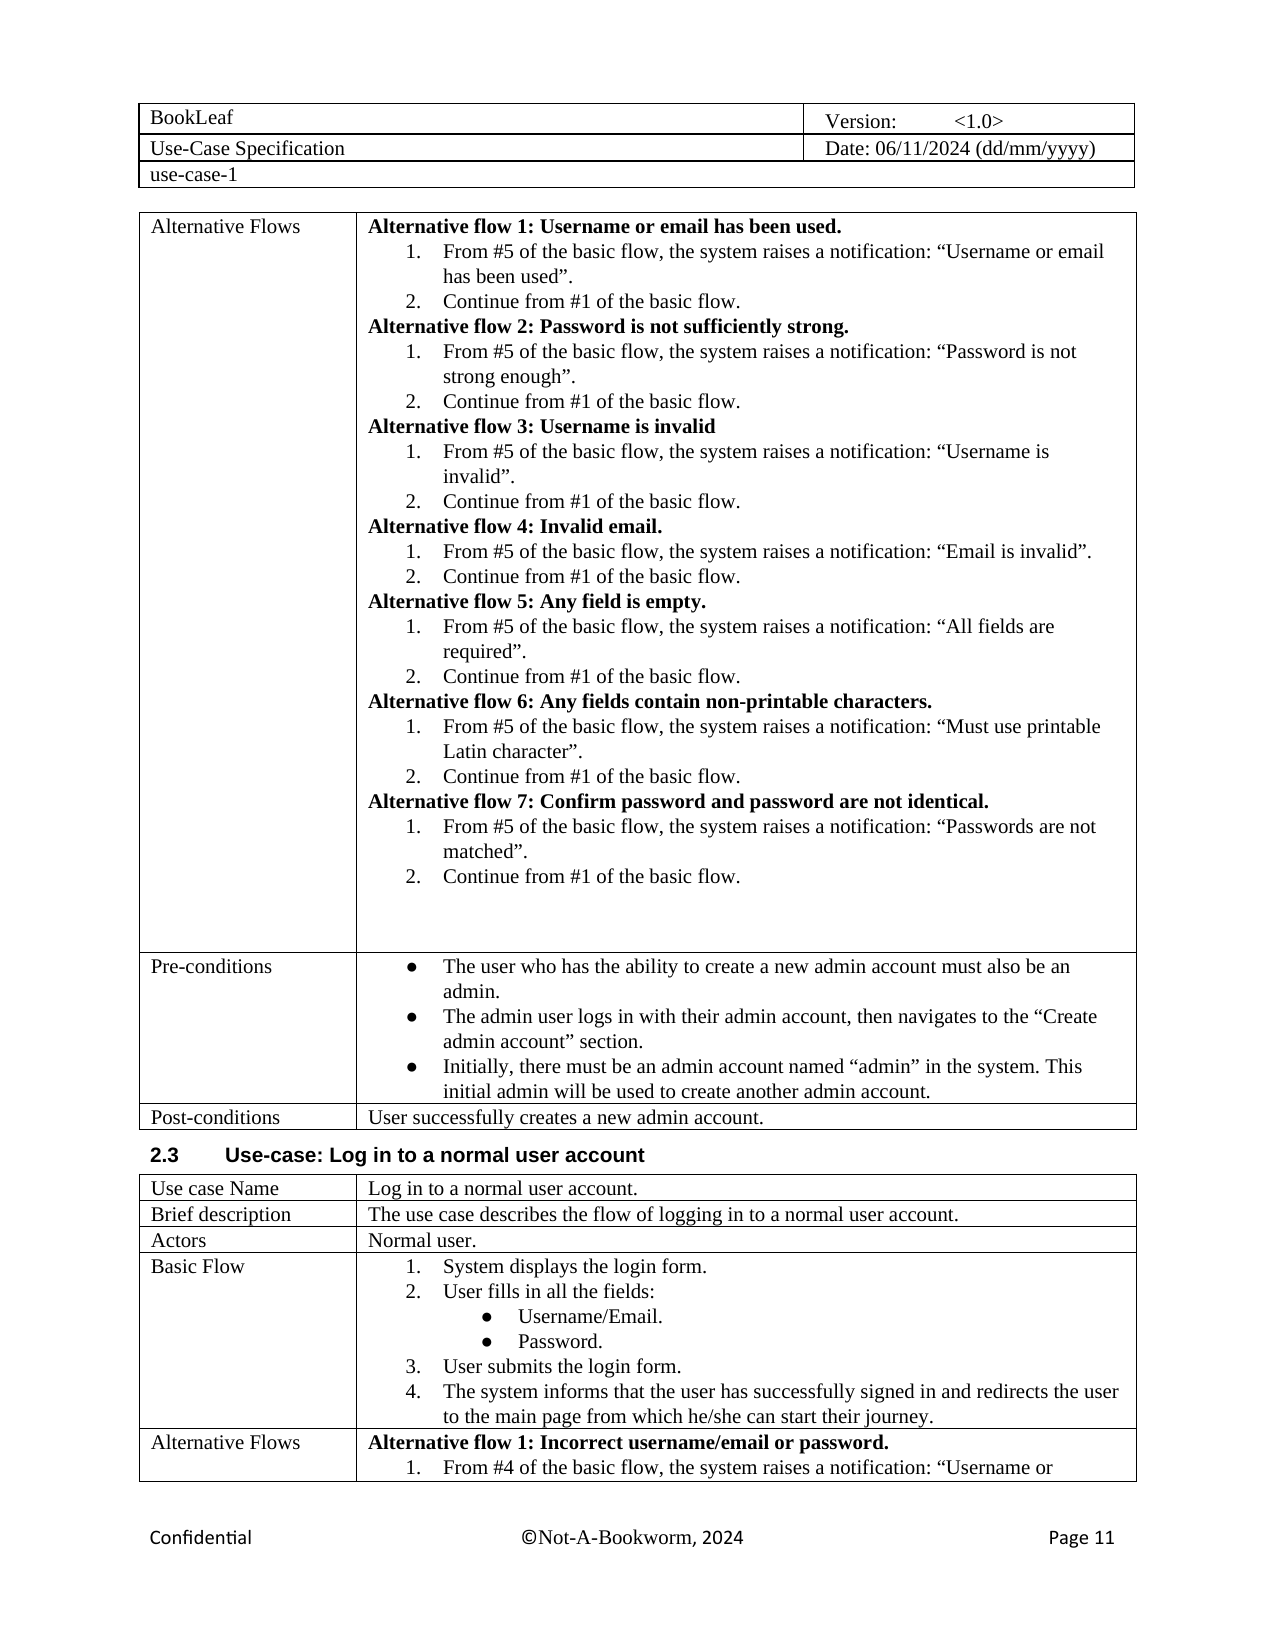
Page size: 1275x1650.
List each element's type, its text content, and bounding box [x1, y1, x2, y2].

subtitle Use-case: Log in to a normal user account [150, 1142, 1125, 1167]
